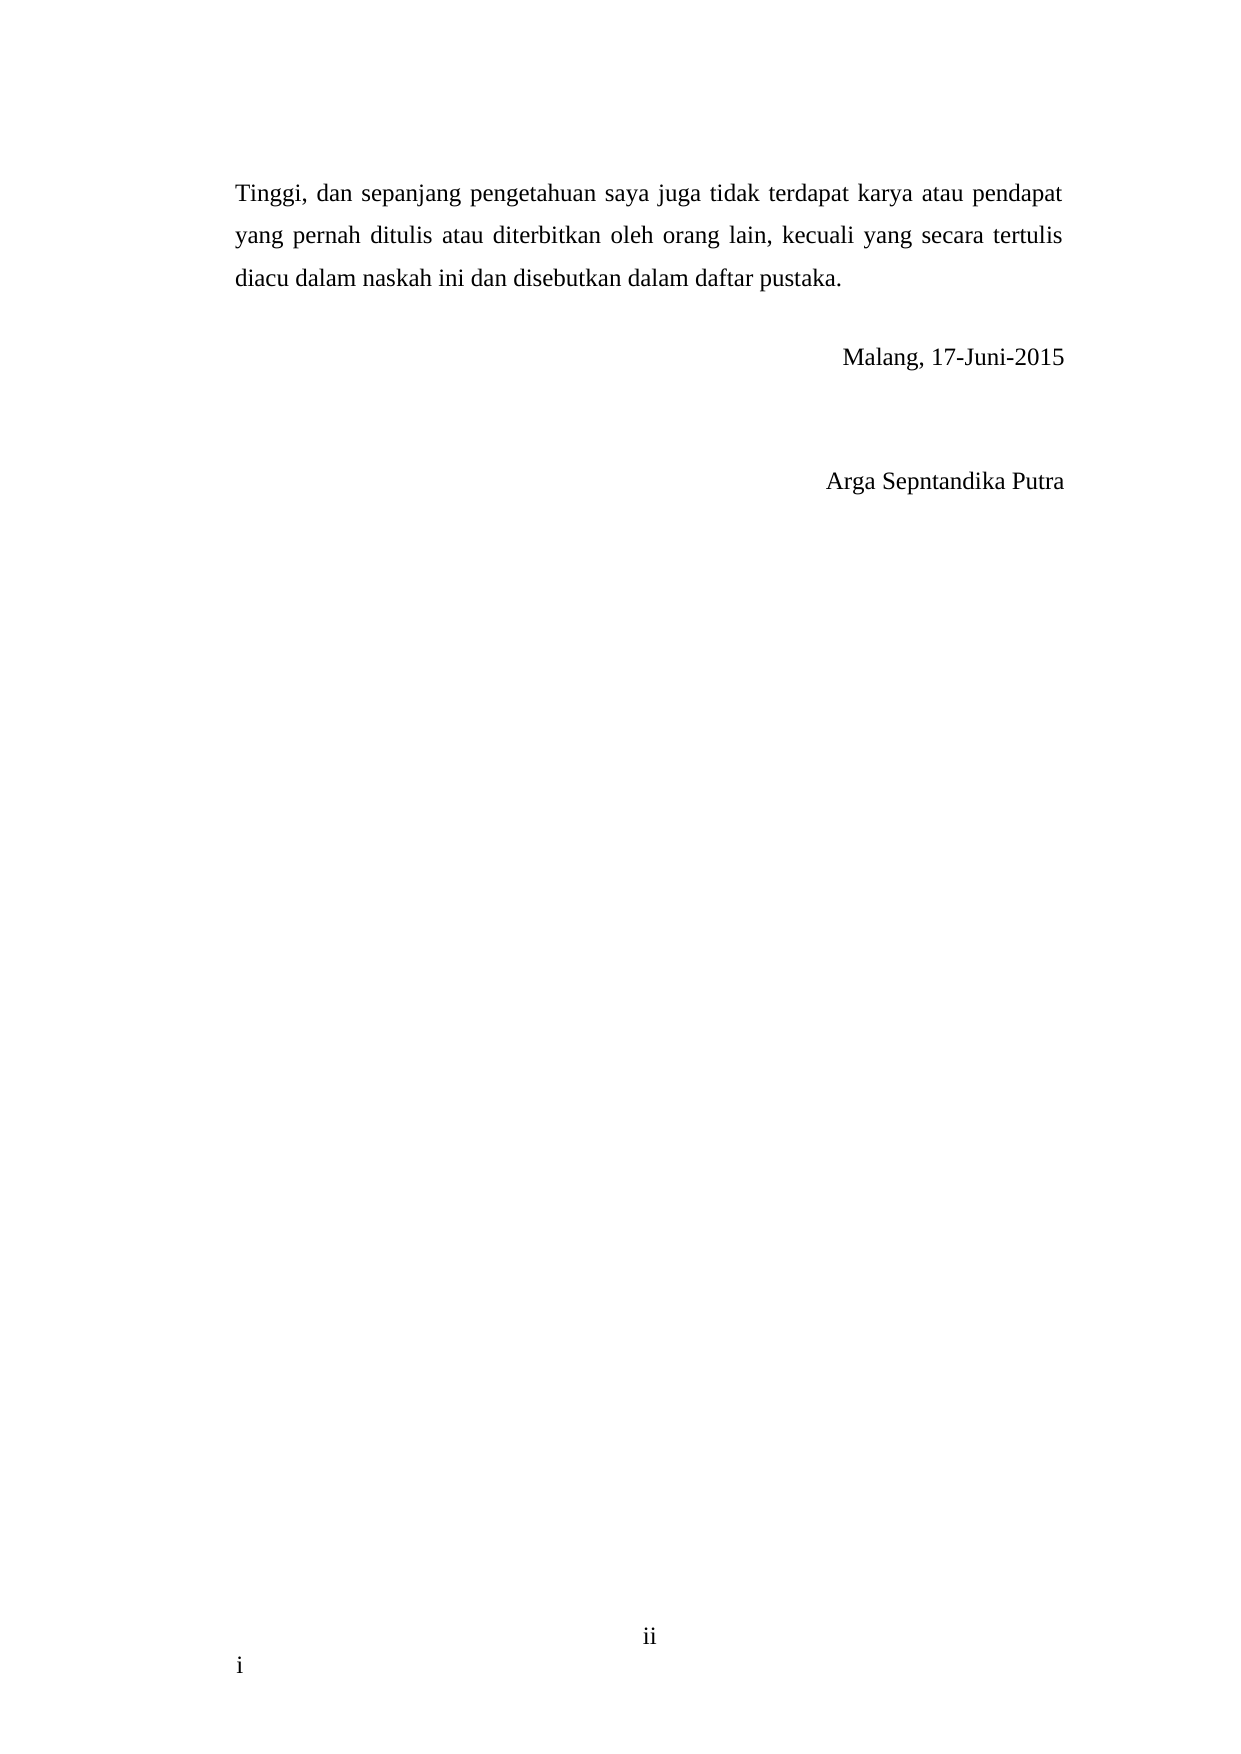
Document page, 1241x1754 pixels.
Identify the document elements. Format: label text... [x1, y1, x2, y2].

text Arga Sepntandika Putra [236, 466, 1064, 495]
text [235, 178, 1063, 292]
text Malang, 17-Juni-2015 [236, 342, 1064, 371]
